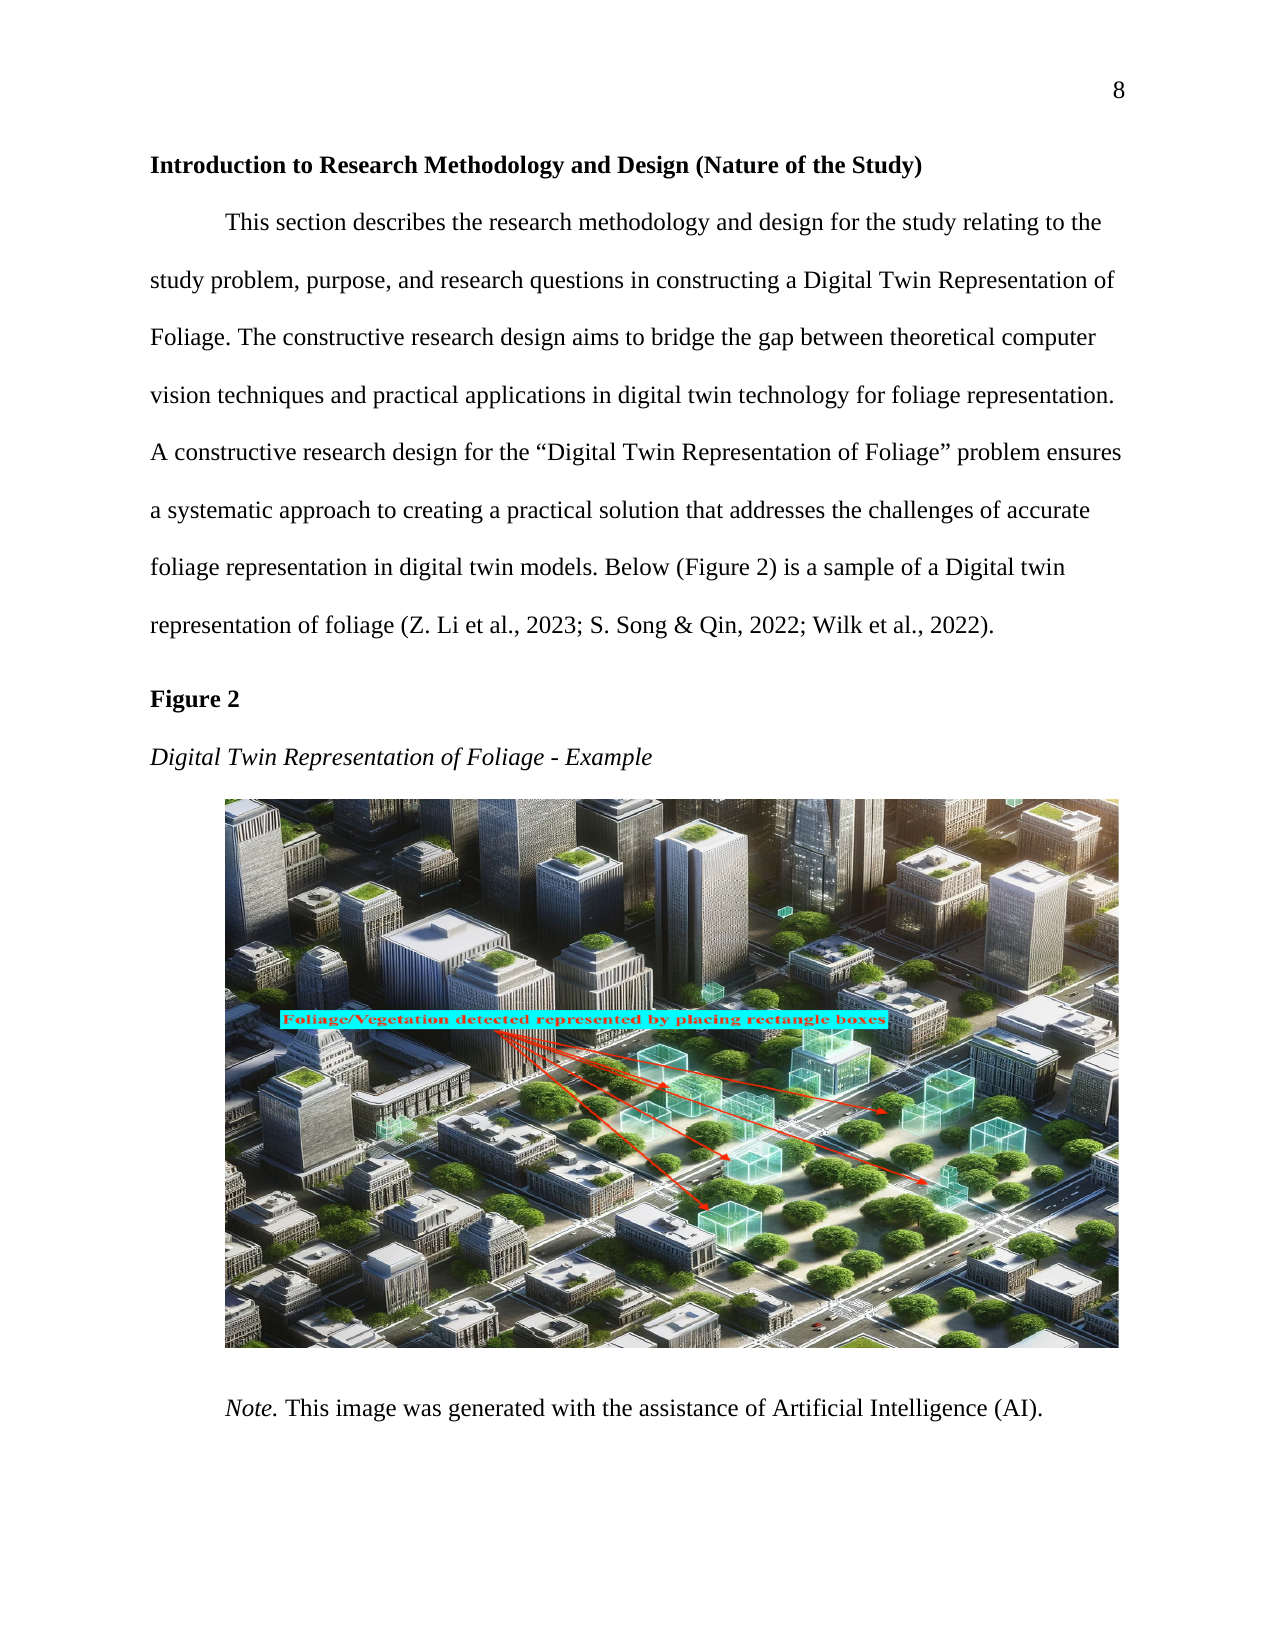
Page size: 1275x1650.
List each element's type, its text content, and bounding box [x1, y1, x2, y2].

text Figure 2 [150, 684, 1125, 713]
text This section describes the research methodology and design for the study relating to the study problem, purpose, and research questions in constructing a Digital Twin Representation of Foliage. The constructive research design aims to bridge the gap between theoretical computer vision techniques and practical applications in digital twin technology for foliage representation. A constructive research design for the “Digital Twin Representation of Foliage” problem ensures a systematic approach to creating a practical solution that addresses the challenges of accurate foliage representation in digital twin models. Below (Figure 2) is a sample of a Digital twin representation of foliage (Z. Li et al., 2023; S. Song & Qin, 2022; Wilk et al., 2022). [150, 207, 1125, 639]
picture [225, 799, 1119, 1348]
text Digital Twin Representation of Foliage - Example [150, 742, 1125, 770]
text Note. This image was generated with the assistance of Artificial Intelligence (AI). [150, 1393, 1125, 1422]
subtitle Introduction to Research Methodology and Design (Nature of the Study) [150, 150, 1125, 179]
